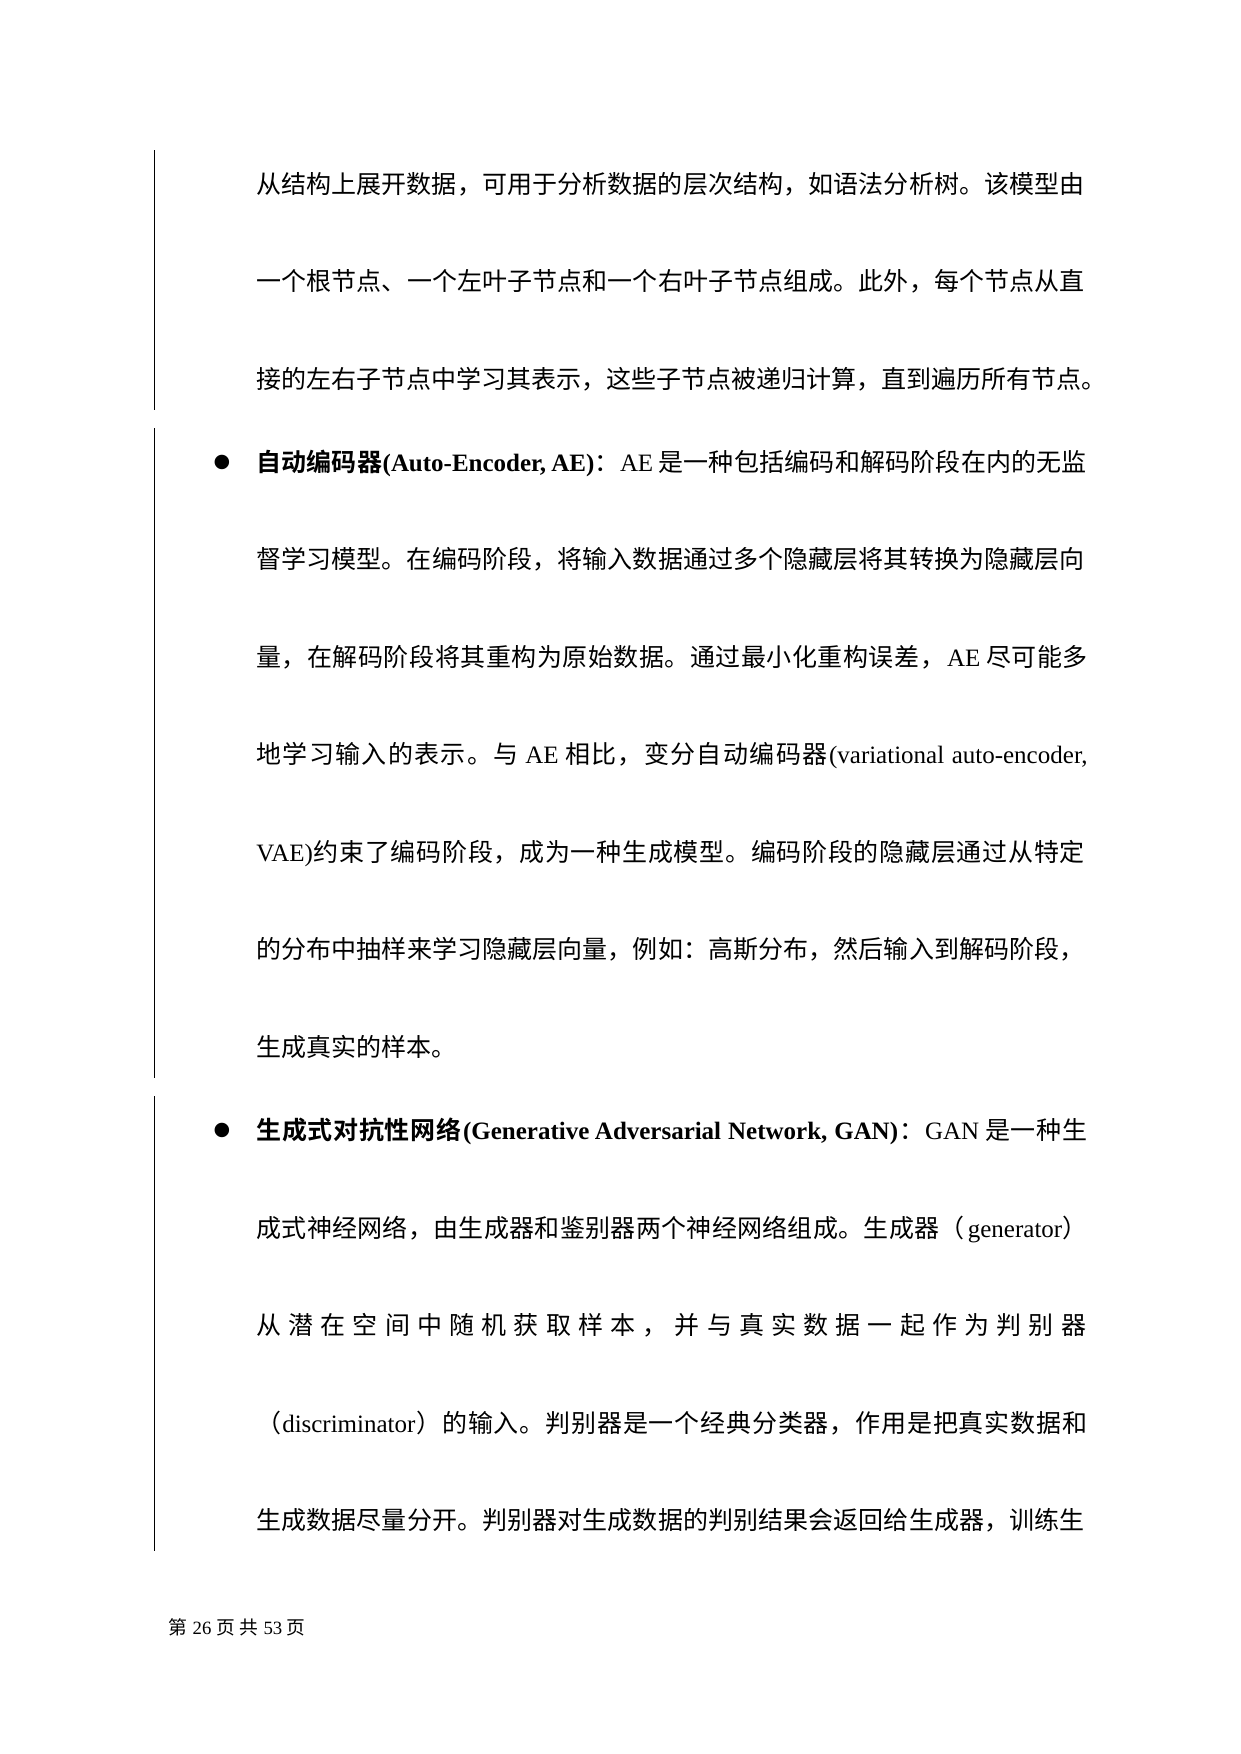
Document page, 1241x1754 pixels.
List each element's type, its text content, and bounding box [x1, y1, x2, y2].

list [212, 1096, 1087, 1551]
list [212, 150, 1087, 410]
list 自动编码器(Auto-Encoder, AE)：AE是一种包括编码和解码阶段在内的无监督学习模型。在编码阶段，将输入数据通过多个隐藏层将其转换为隐藏层向量，在解码阶段将其重构为原始数据。通过最小化重构误差，AE尽可能多地学习输入的表示。与AE相比，变分自动编码器(variational auto-encoder, VAE)约束了编码阶段，成为一种生成模型。编码阶段的隐藏层通过从特定的分布中抽样来学习隐藏层向量，例如：高斯分布，然后输入到解码阶段，生成真实的样本。 [212, 428, 1087, 1078]
